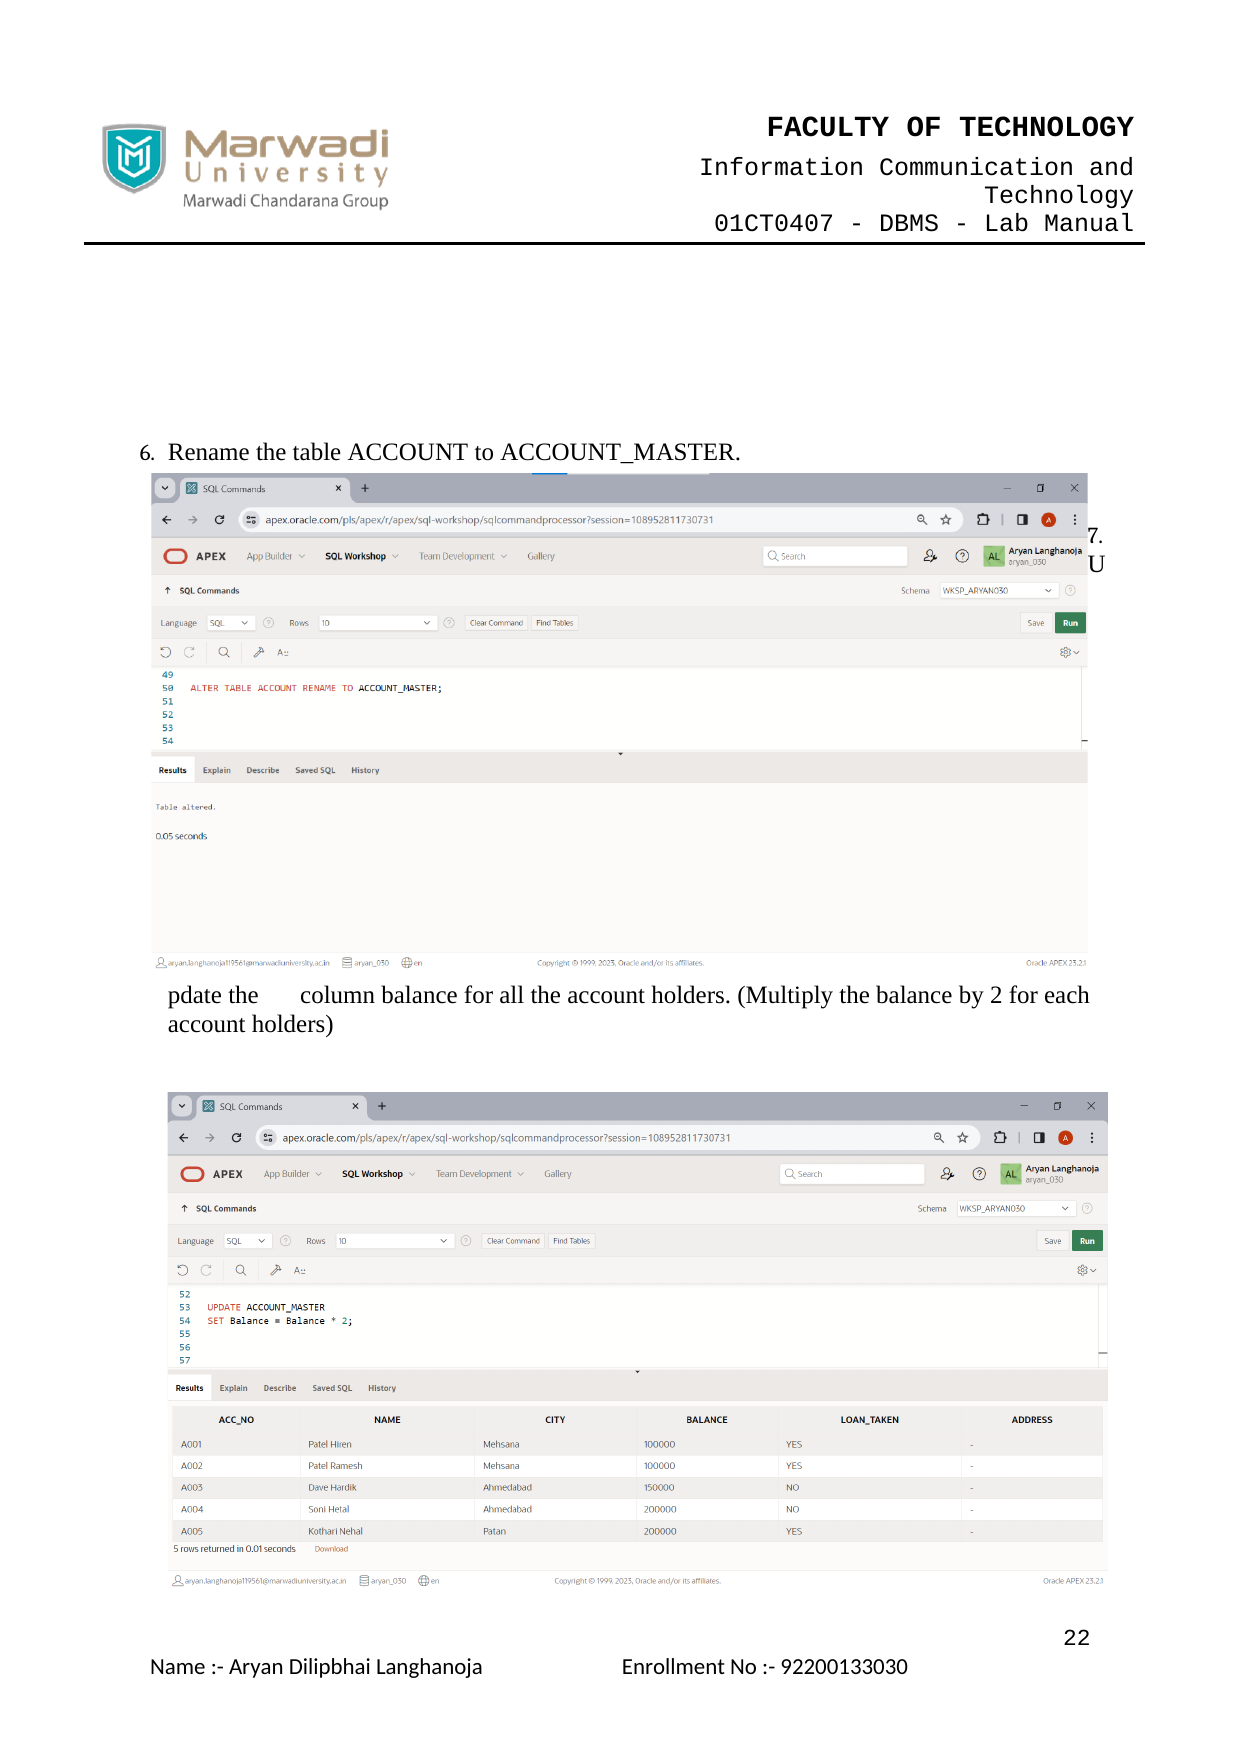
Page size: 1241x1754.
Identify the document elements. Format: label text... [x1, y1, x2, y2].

picture [95, 112, 395, 225]
picture [150, 473, 1087, 970]
list Rename the table ACCOUNT to ACCOUNT_MASTER. [139, 437, 1090, 466]
picture [167, 1092, 1108, 1591]
